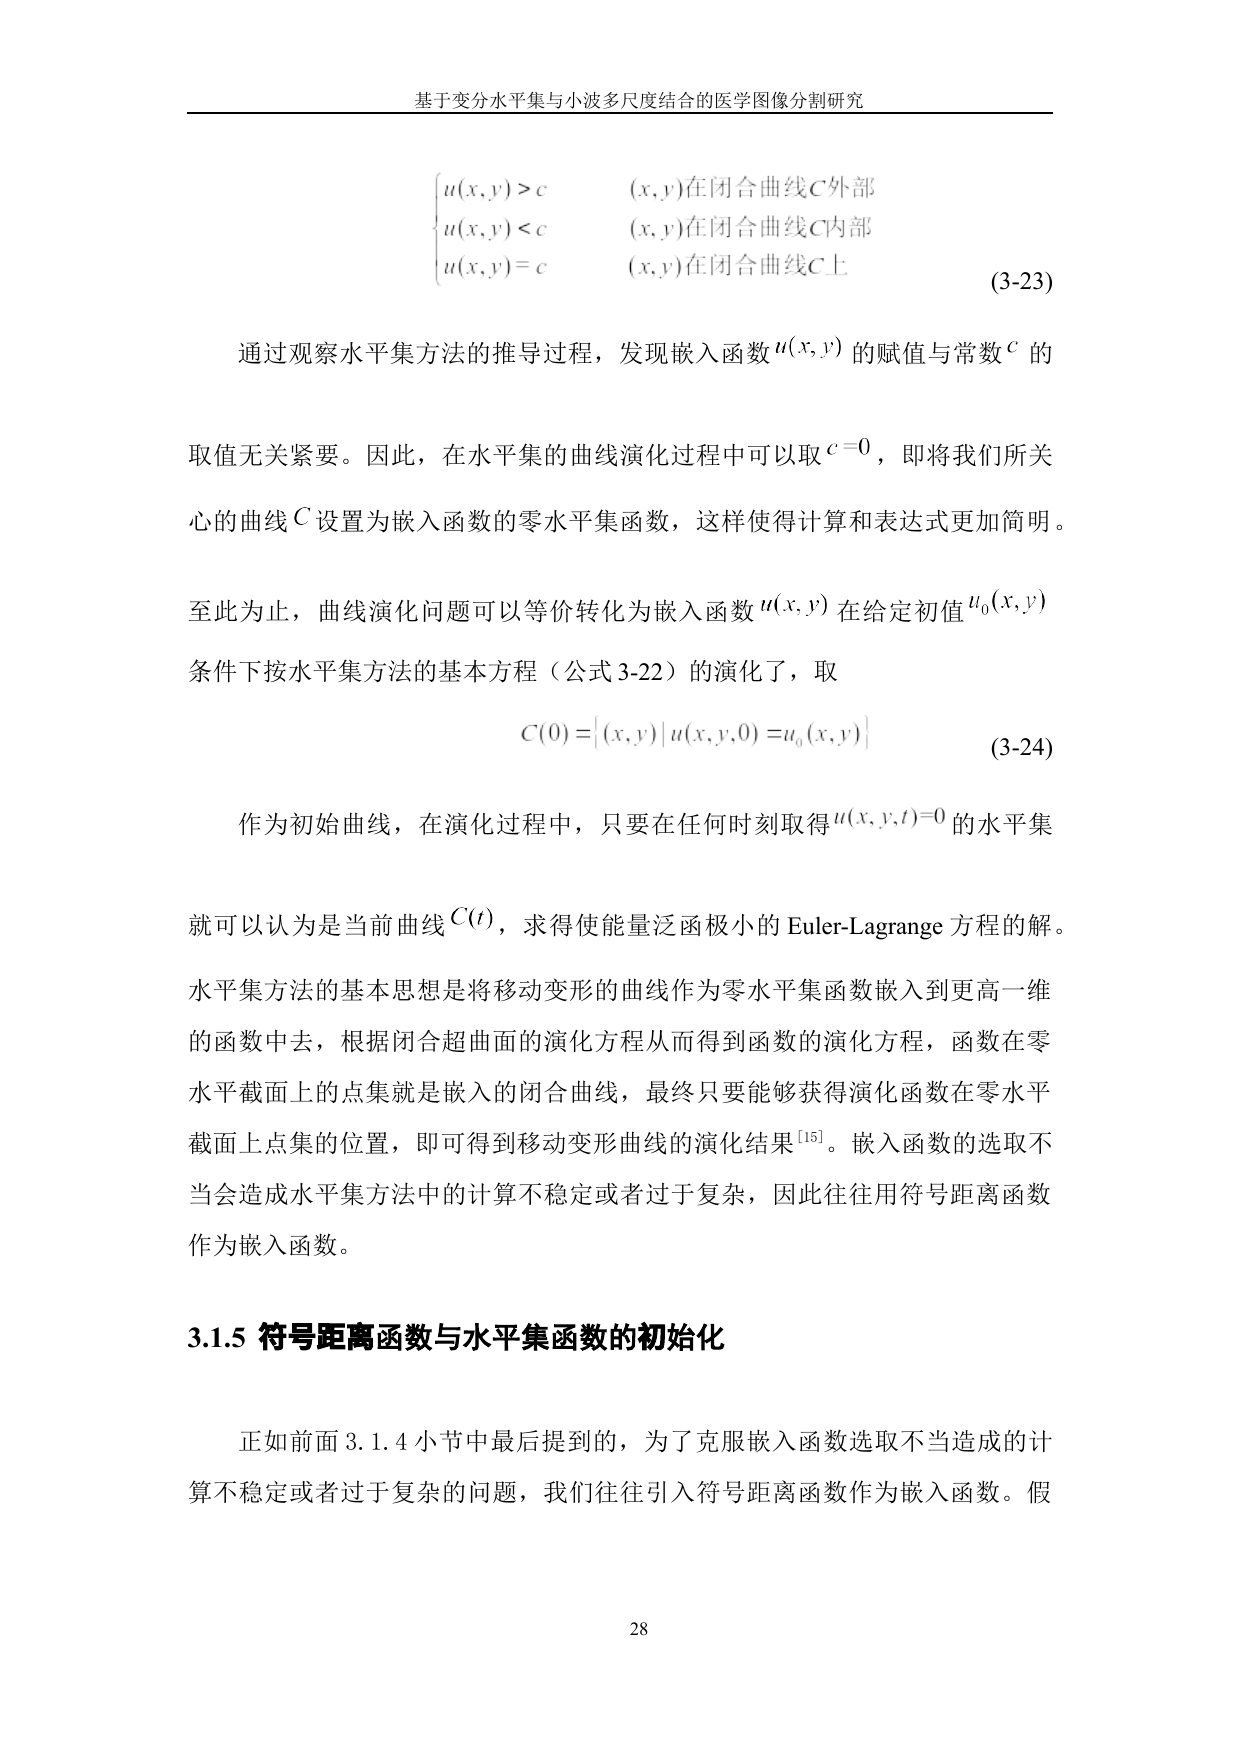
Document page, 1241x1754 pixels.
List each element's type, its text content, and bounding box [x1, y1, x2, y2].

text 通过观察水平集方法的推导过程，发现嵌入函数的赋值与常数的取值无关紧要。因此，在水平集的曲线演化过程中可以取，即将我们所关心的曲线设置为嵌入函数的零水平集函数，这样使得计算和表达式更加简明。至此为止，曲线演化问题可以等价转化为嵌入函数在给定初值条件下按水平集方法的基本方程（公式3-22）的演化了，取 [187, 314, 1053, 688]
text 作为初始曲线，在演化过程中，只要在任何时刻取得的水平集就可以认为是当前曲线，求得使能量泛函极小的Euler-Lagrange方程的解。水平集方法的基本思想是将移动变形的曲线作为零水平集函数嵌入到更高一维的函数中去，根据闭合超曲面的演化方程从而得到函数的演化方程，函数在零水平截面上的点集就是嵌入的闭合曲线，最终只要能够获得演化函数在零水平截面上点集的位置，即可得到移动变形曲线的演化结果[15]。嵌入函数的选取不当会造成水平集方法中的计算不稳定或者过于复杂，因此往往用符号距离函数作为嵌入函数。 [187, 785, 1053, 1261]
text (3-23) [187, 164, 1053, 300]
text (3-24) [187, 703, 1053, 771]
text 3.1.5 符号距离函数与水平集函数的初始化 [187, 1302, 1053, 1370]
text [187, 1423, 1053, 1508]
